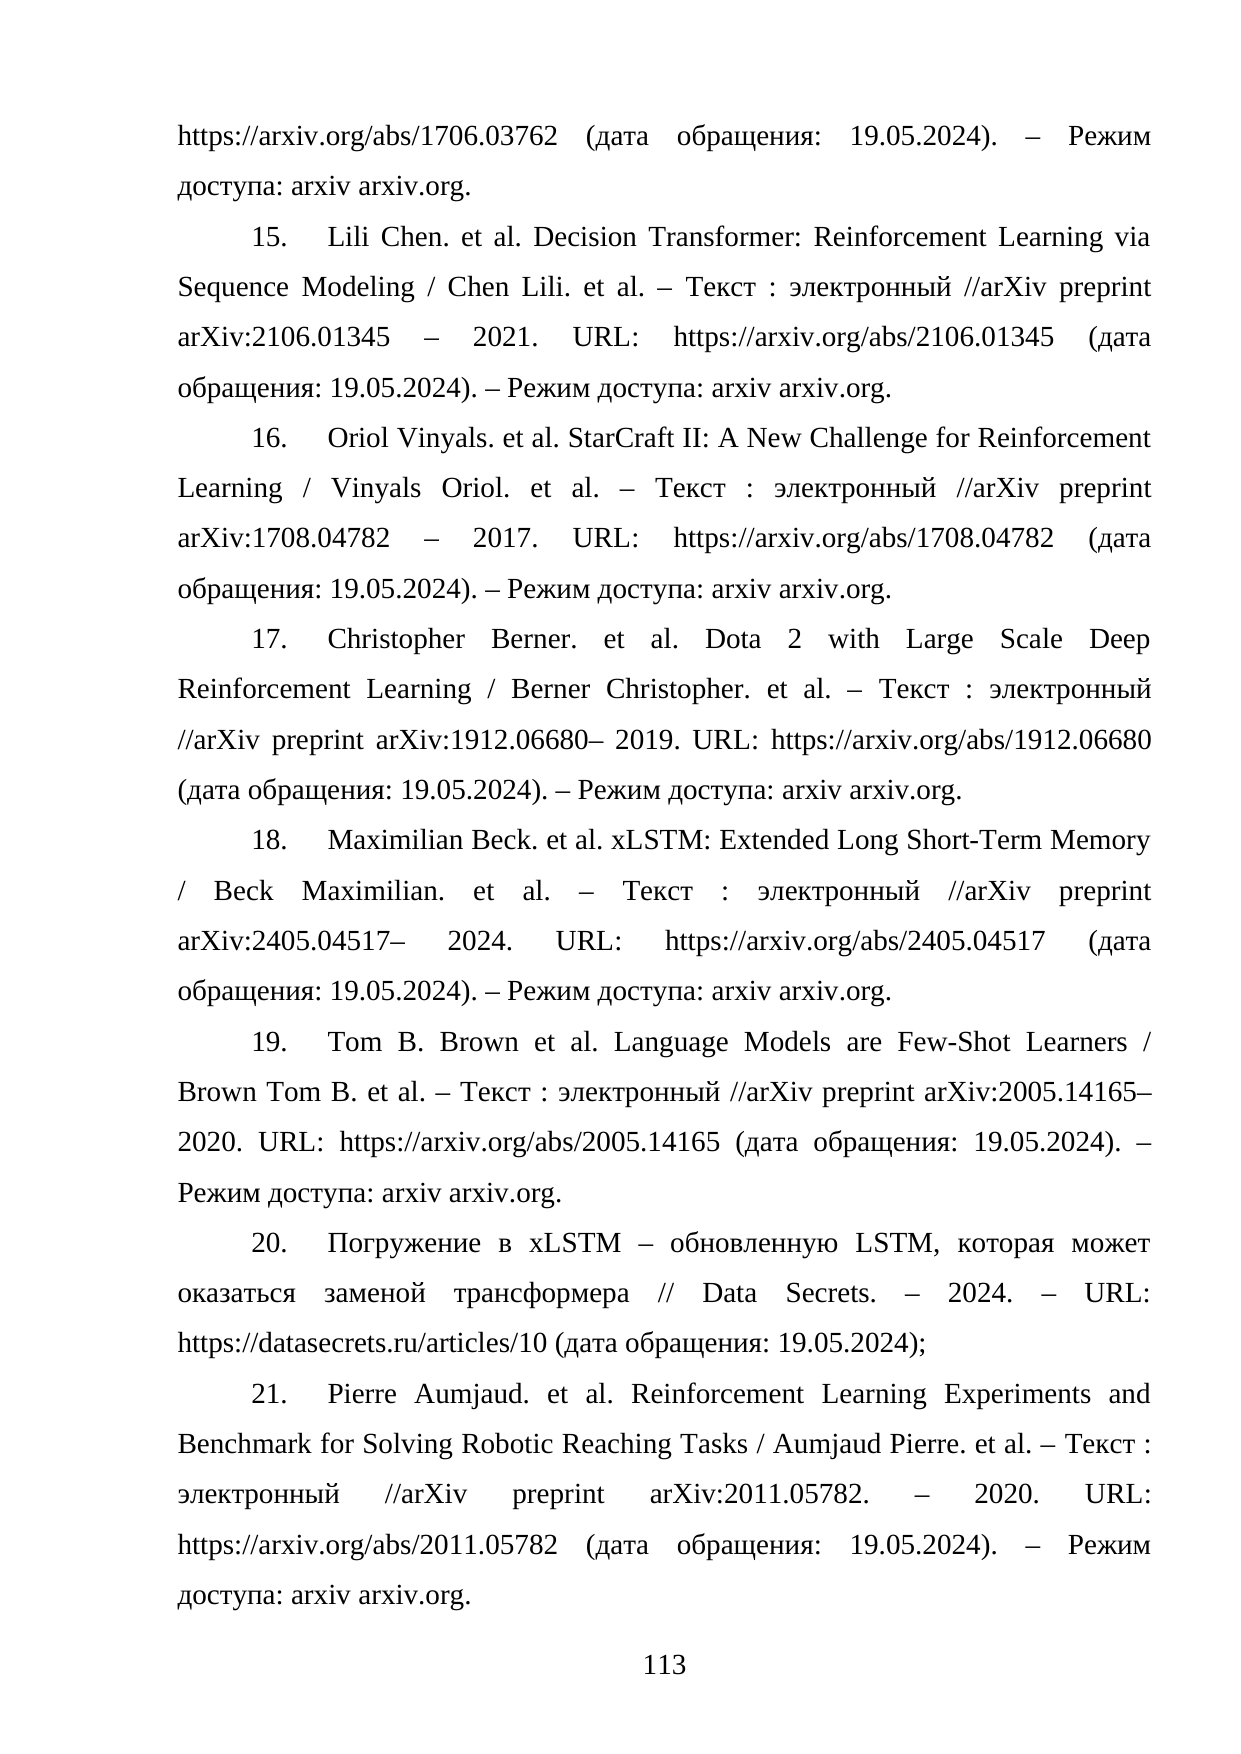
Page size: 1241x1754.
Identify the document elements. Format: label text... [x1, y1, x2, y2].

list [177, 118, 1152, 202]
list Погружение в xLSTM – обновленную LSTM, которая может оказаться заменой трансформера // Data Secrets. – 2024. – URL: https://datasecrets.ru/articles/10 (дата обращения: 19.05.2024); [177, 1225, 1152, 1359]
list Lili Chen. et al. Decision Transformer: Reinforcement Learning via Sequence Modeling / Chen Lili. et al. – Текст : электронный //arXiv preprint arXiv:2106.01345 – 2021. URL: https://arxiv.org/abs/2106.01345 (дата обращения: 19.05.2024). – Режим доступа: arxiv arxiv.org. [177, 219, 1152, 403]
list Christopher Berner. et al. Dota 2 with Large Scale Deep Reinforcement Learning / Berner Christopher. et al. – Текст : электронный //arXiv preprint arXiv:1912.06680– 2019. URL: https://arxiv.org/abs/1912.06680 (дата обращения: 19.05.2024). – Режим доступа: arxiv arxiv.org. [177, 621, 1152, 806]
list Maximilian Beck. et al. xLSTM: Extended Long Short-Term Memory / Beck Maximilian. et al. – Текст : электронный //arXiv preprint arXiv:2405.04517– 2024. URL: https://arxiv.org/abs/2405.04517 (дата обращения: 19.05.2024). – Режим доступа: arxiv arxiv.org. [177, 822, 1152, 1007]
list Oriol Vinyals. et al. StarCraft II: A New Challenge for Reinforcement Learning / Vinyals Oriol. et al. – Текст : электронный //arXiv preprint arXiv:1708.04782 – 2017. URL: https://arxiv.org/abs/1708.04782 (дата обращения: 19.05.2024). – Режим доступа: arxiv arxiv.org. [177, 420, 1152, 604]
list Pierre Aumjaud. et al. Reinforcement Learning Experiments and Benchmark for Solving Robotic Reaching Tasks / Aumjaud Pierre. et al. – Текст : электронный //arXiv preprint arXiv:2011.05782. – 2020. URL: https://arxiv.org/abs/2011.05782 (дата обращения: 19.05.2024). – Режим доступа: arxiv arxiv.org. [177, 1376, 1152, 1611]
list Tom B. Brown et al. Language Models are Few-Shot Learners / Brown Tom B. et al. – Текст : электронный //arXiv preprint arXiv:2005.14165– 2020. URL: https://arxiv.org/abs/2005.14165 (дата обращения: 19.05.2024). – Режим доступа: arxiv arxiv.org. [177, 1024, 1152, 1208]
